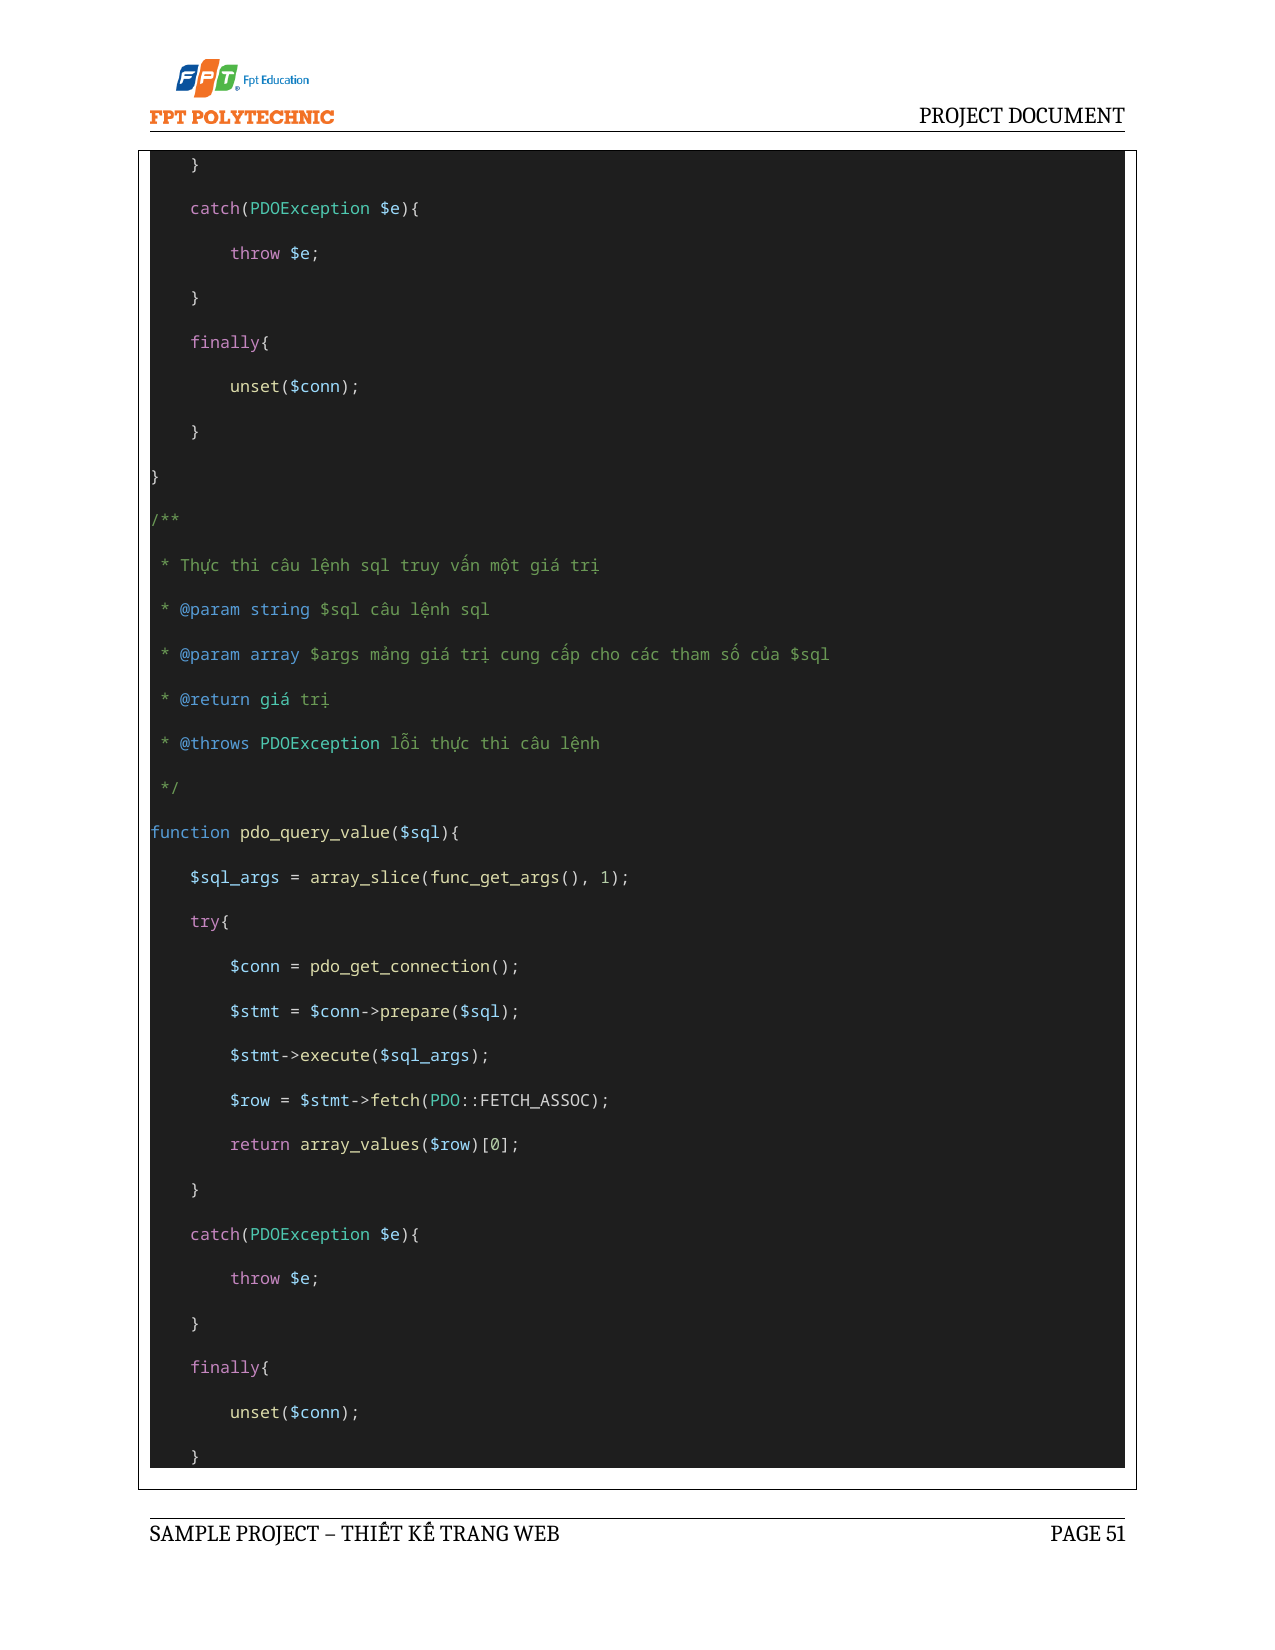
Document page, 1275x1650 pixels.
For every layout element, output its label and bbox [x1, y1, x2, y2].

table_header [139, 151, 1136, 1488]
picture [150, 59, 336, 124]
